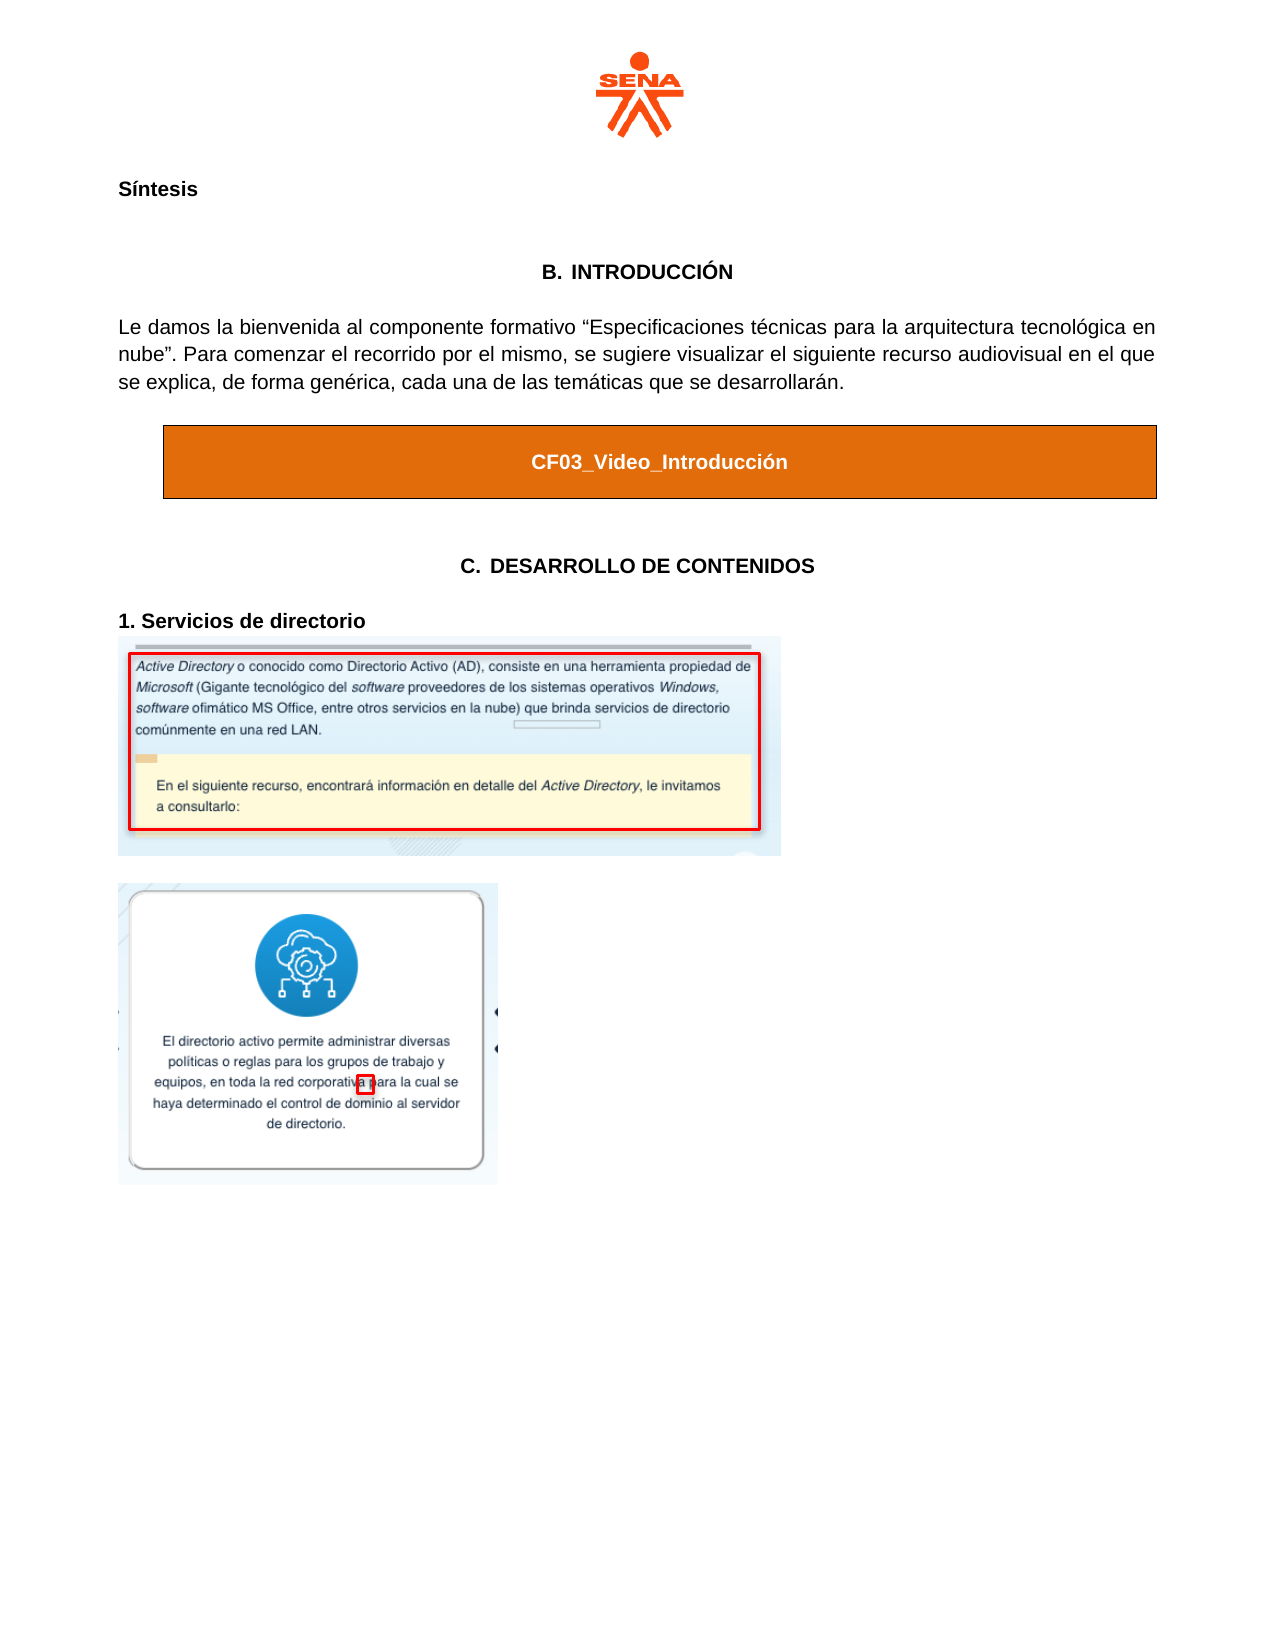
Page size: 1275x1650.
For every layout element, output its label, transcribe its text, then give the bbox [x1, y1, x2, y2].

text Síntesis [118, 177, 1157, 201]
list DESARROLLO DE CONTENIDOS [118, 554, 1157, 578]
picture [585, 48, 690, 142]
picture [118, 636, 781, 856]
text 1. Servicios de directorio [118, 609, 1157, 633]
table_header CF03_Video_Introducción [164, 426, 1156, 498]
text Le damos la bienvenida al componente formativo “Especificaciones técnicas para la arquitectura tecnológica en nube”. Para comenzar el recorrido por el mismo, se sugiere visualizar el siguiente recurso audiovisual en el que se explica, de forma genérica, cada una de las temáticas que se desarrollarán. [118, 315, 1157, 394]
picture [118, 883, 498, 1185]
list INTRODUCCIÓN [118, 260, 1157, 284]
